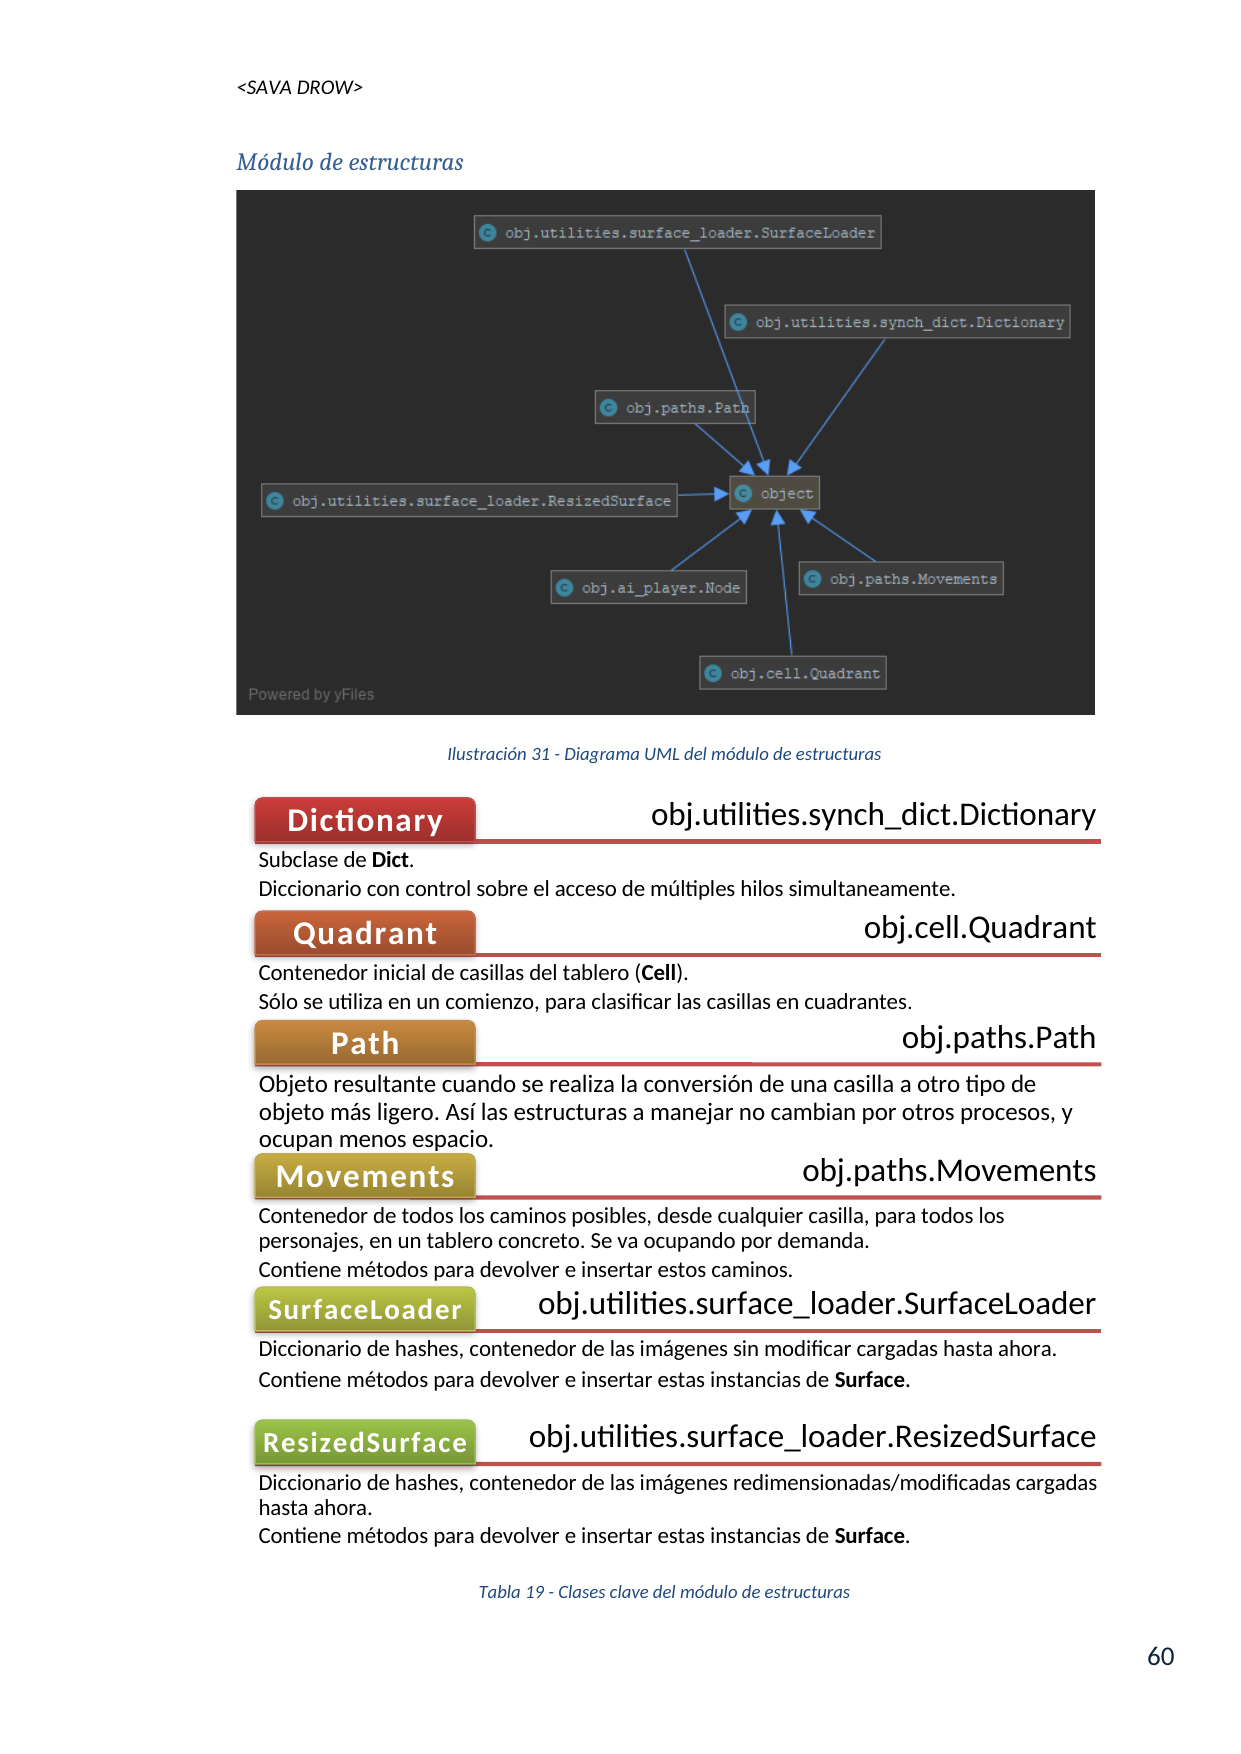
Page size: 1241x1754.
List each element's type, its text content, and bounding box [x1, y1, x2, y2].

subtitle Módulo de estructuras [236, 148, 1092, 176]
picture [236, 190, 1095, 715]
